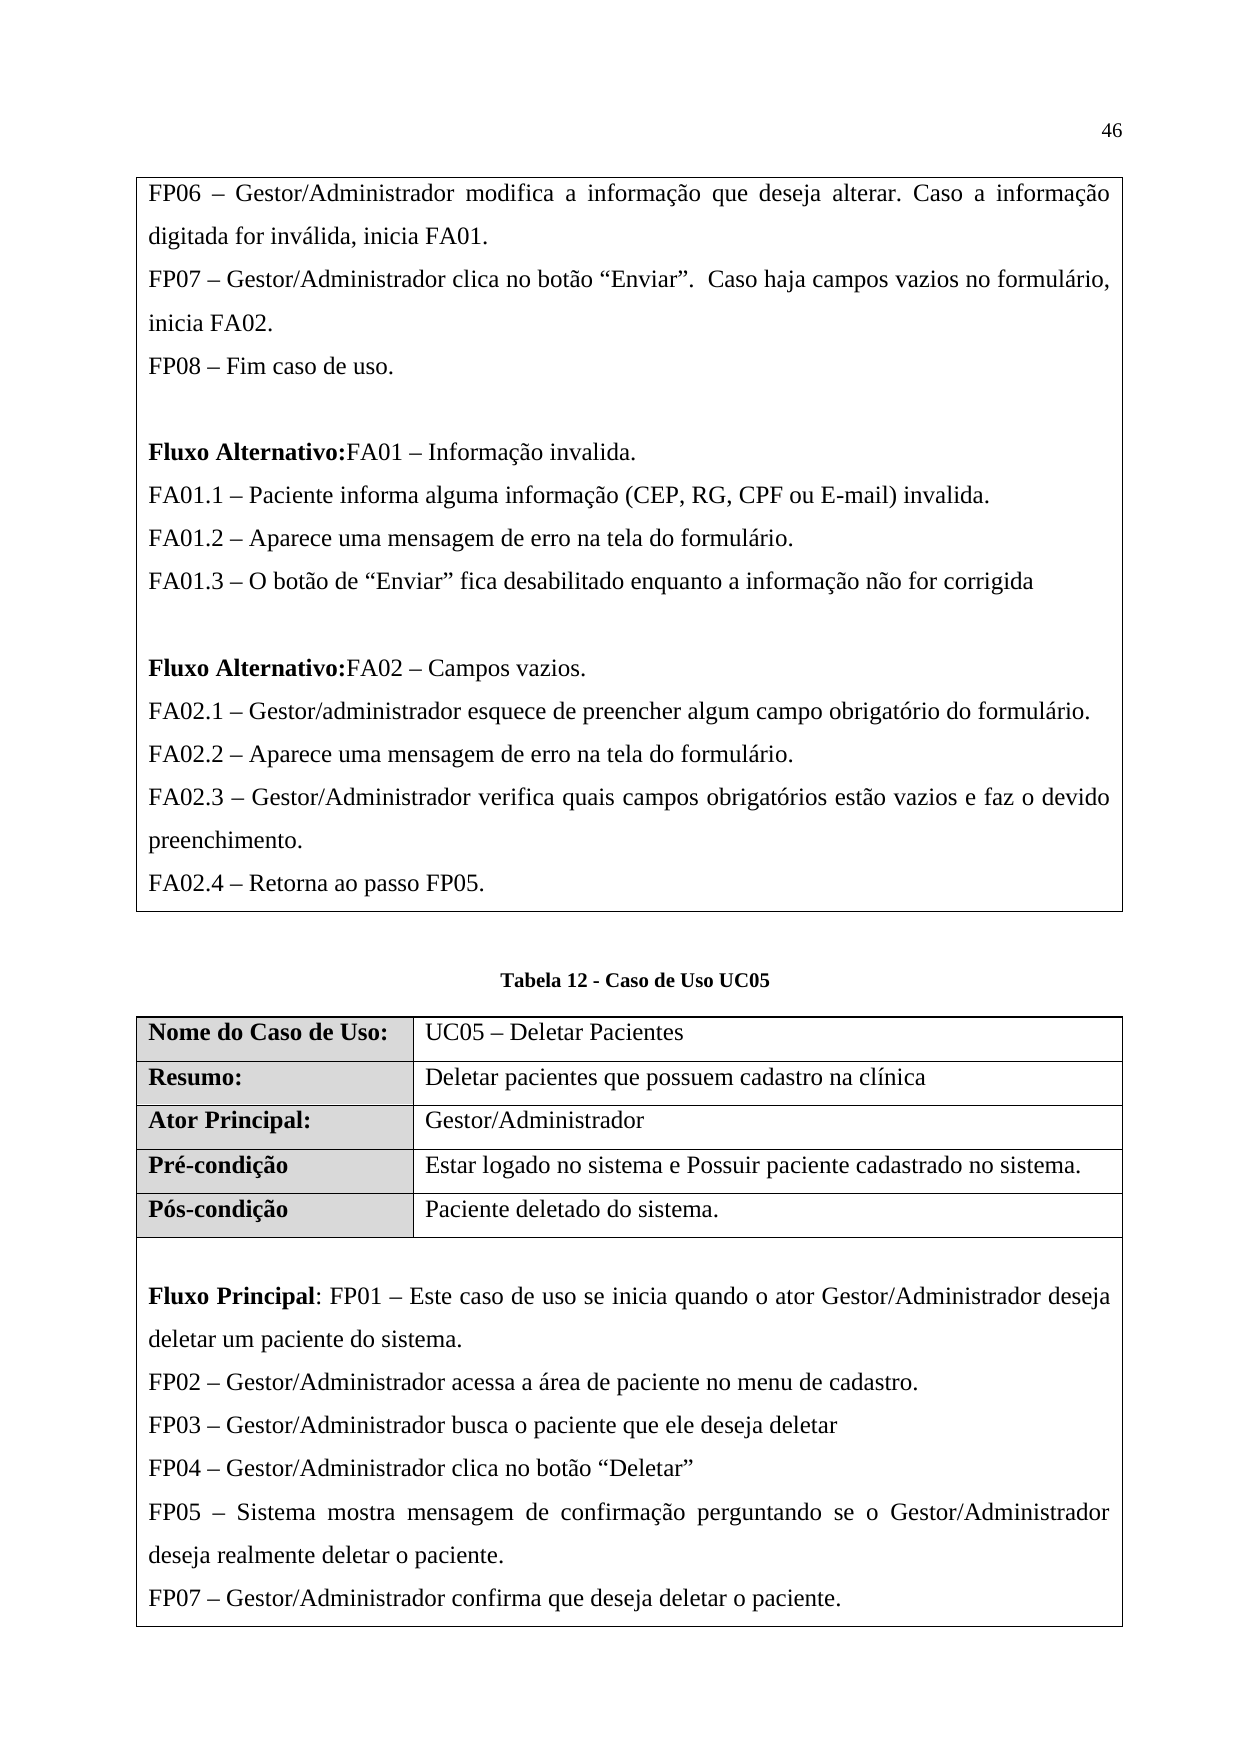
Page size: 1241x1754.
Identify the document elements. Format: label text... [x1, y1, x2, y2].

table_cell Estar logado no sistema e Possuir paciente cadastrado no sistema. [414, 1150, 1122, 1193]
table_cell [137, 1238, 1122, 1626]
table_header Nome do Caso de Uso: [137, 1018, 413, 1061]
table_cell Paciente deletado do sistema. [414, 1194, 1122, 1237]
table_cell Ator Principal: [137, 1106, 413, 1149]
table_cell Pós-condição [137, 1194, 413, 1237]
table_cell Deletar pacientes que possuem cadastro na clínica [414, 1062, 1122, 1104]
table_cell Gestor/Administrador [414, 1106, 1122, 1149]
table_cell Pré-condição [137, 1150, 413, 1193]
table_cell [137, 178, 1122, 911]
table_cell Resumo: [137, 1062, 413, 1104]
table_header UC05 – Deletar Pacientes [414, 1018, 1122, 1061]
